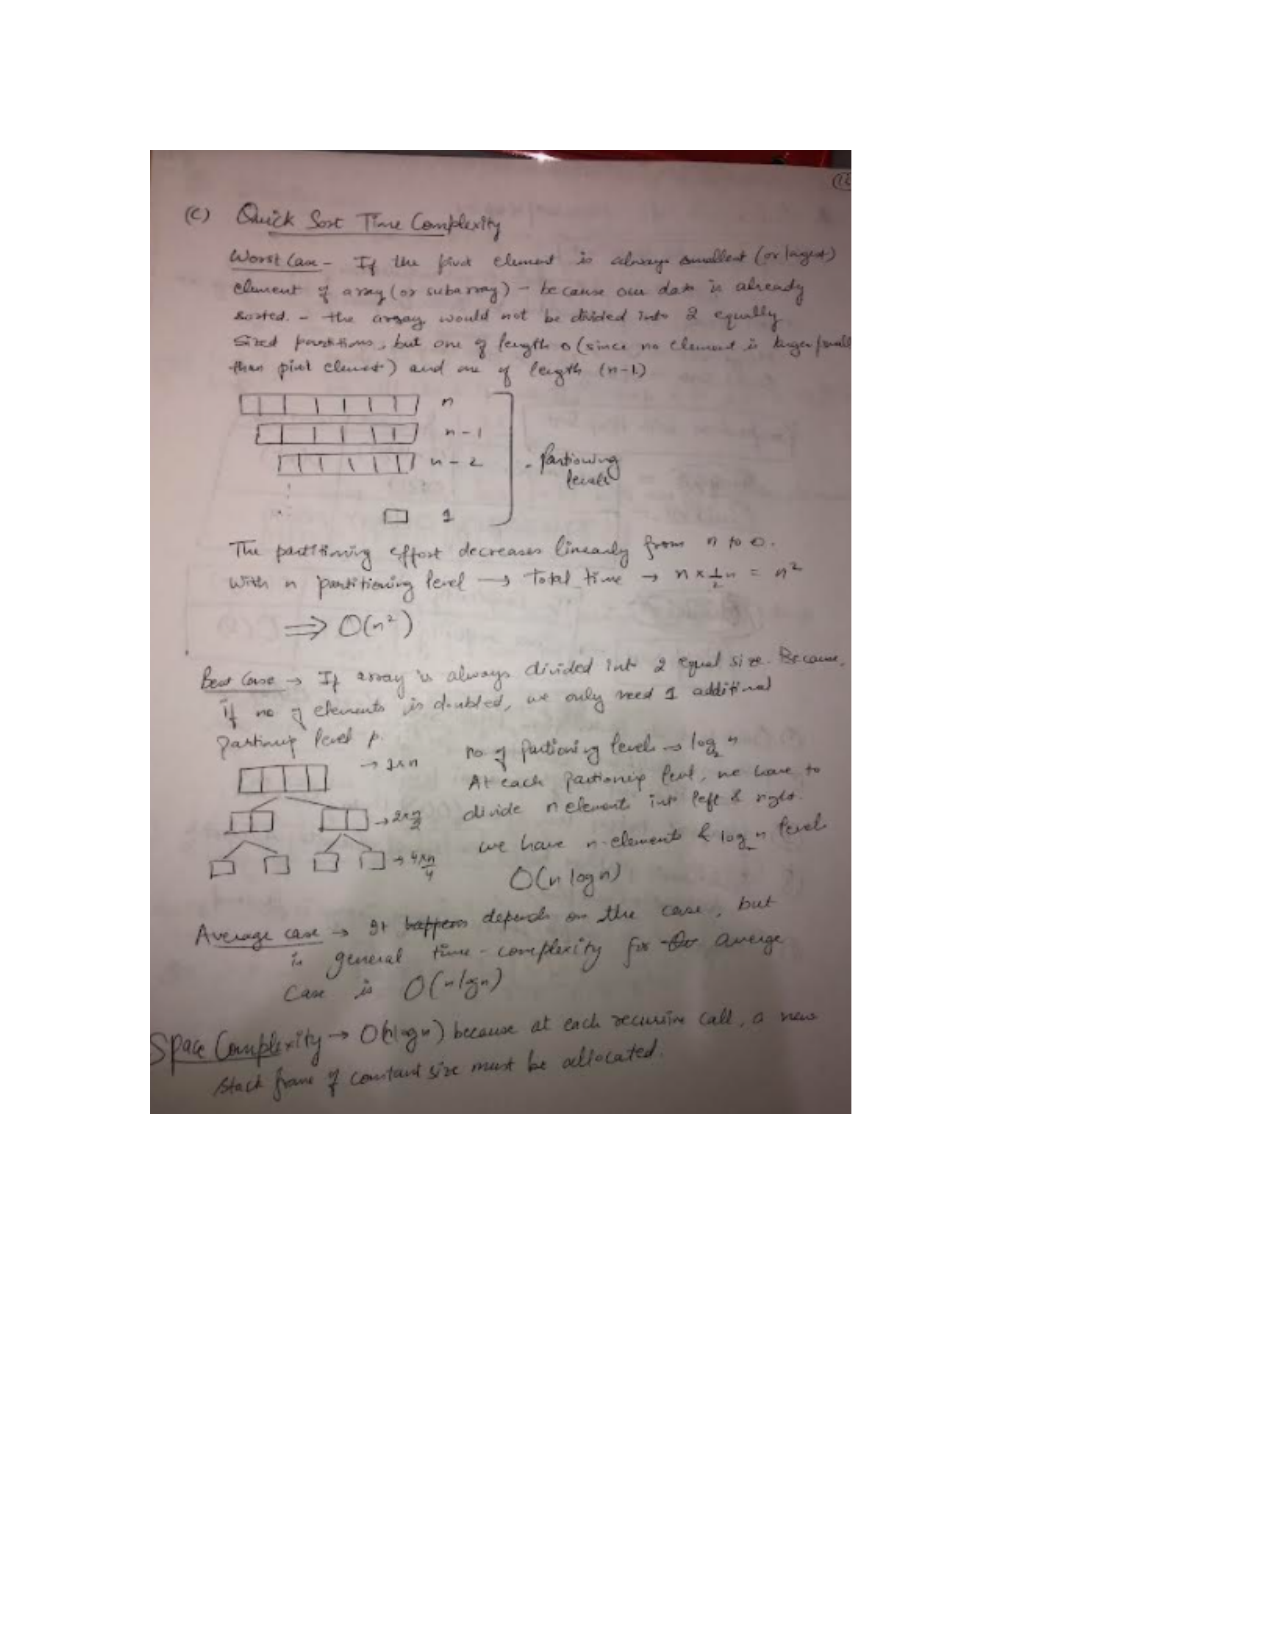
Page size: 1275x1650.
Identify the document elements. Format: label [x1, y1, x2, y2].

picture [150, 150, 852, 1114]
